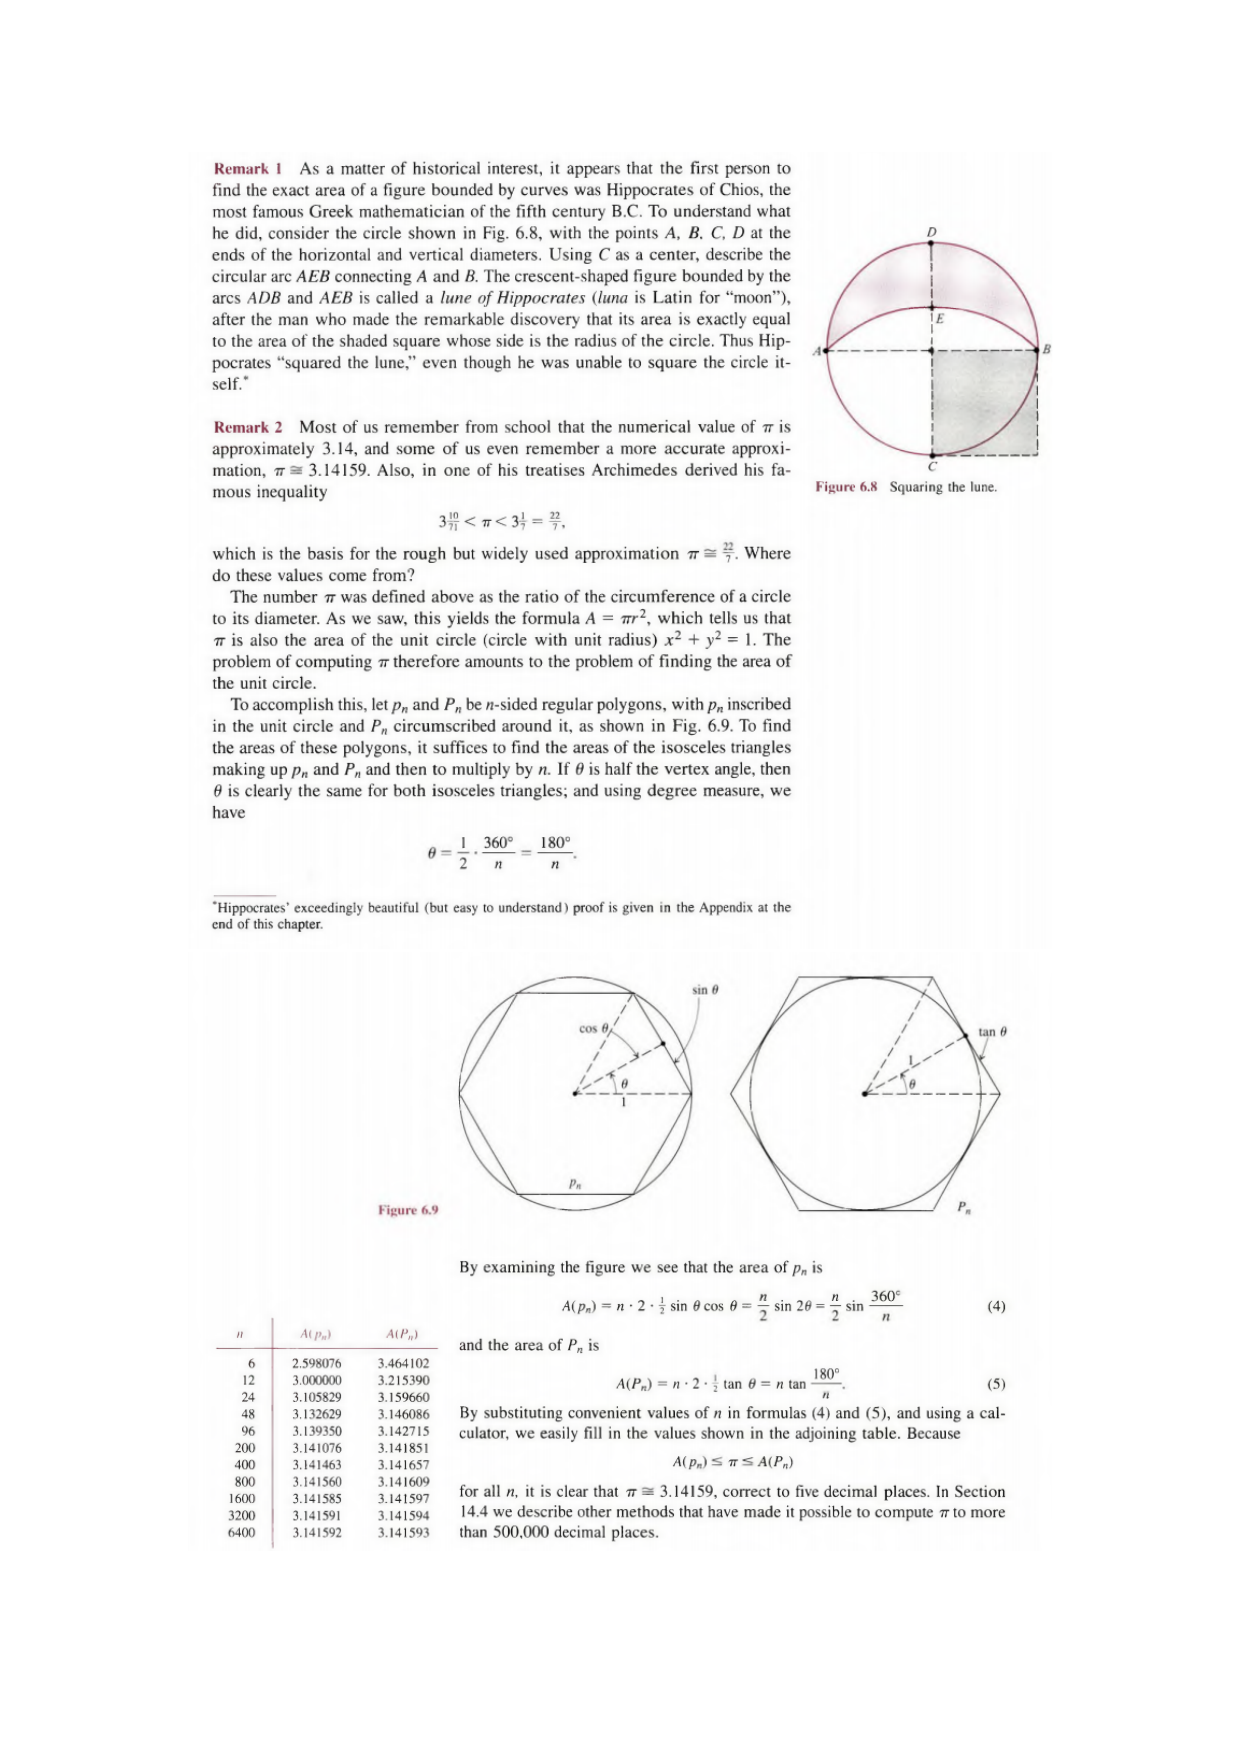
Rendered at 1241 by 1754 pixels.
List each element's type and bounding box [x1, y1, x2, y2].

picture [187, 152, 1053, 949]
picture [187, 952, 1053, 1551]
